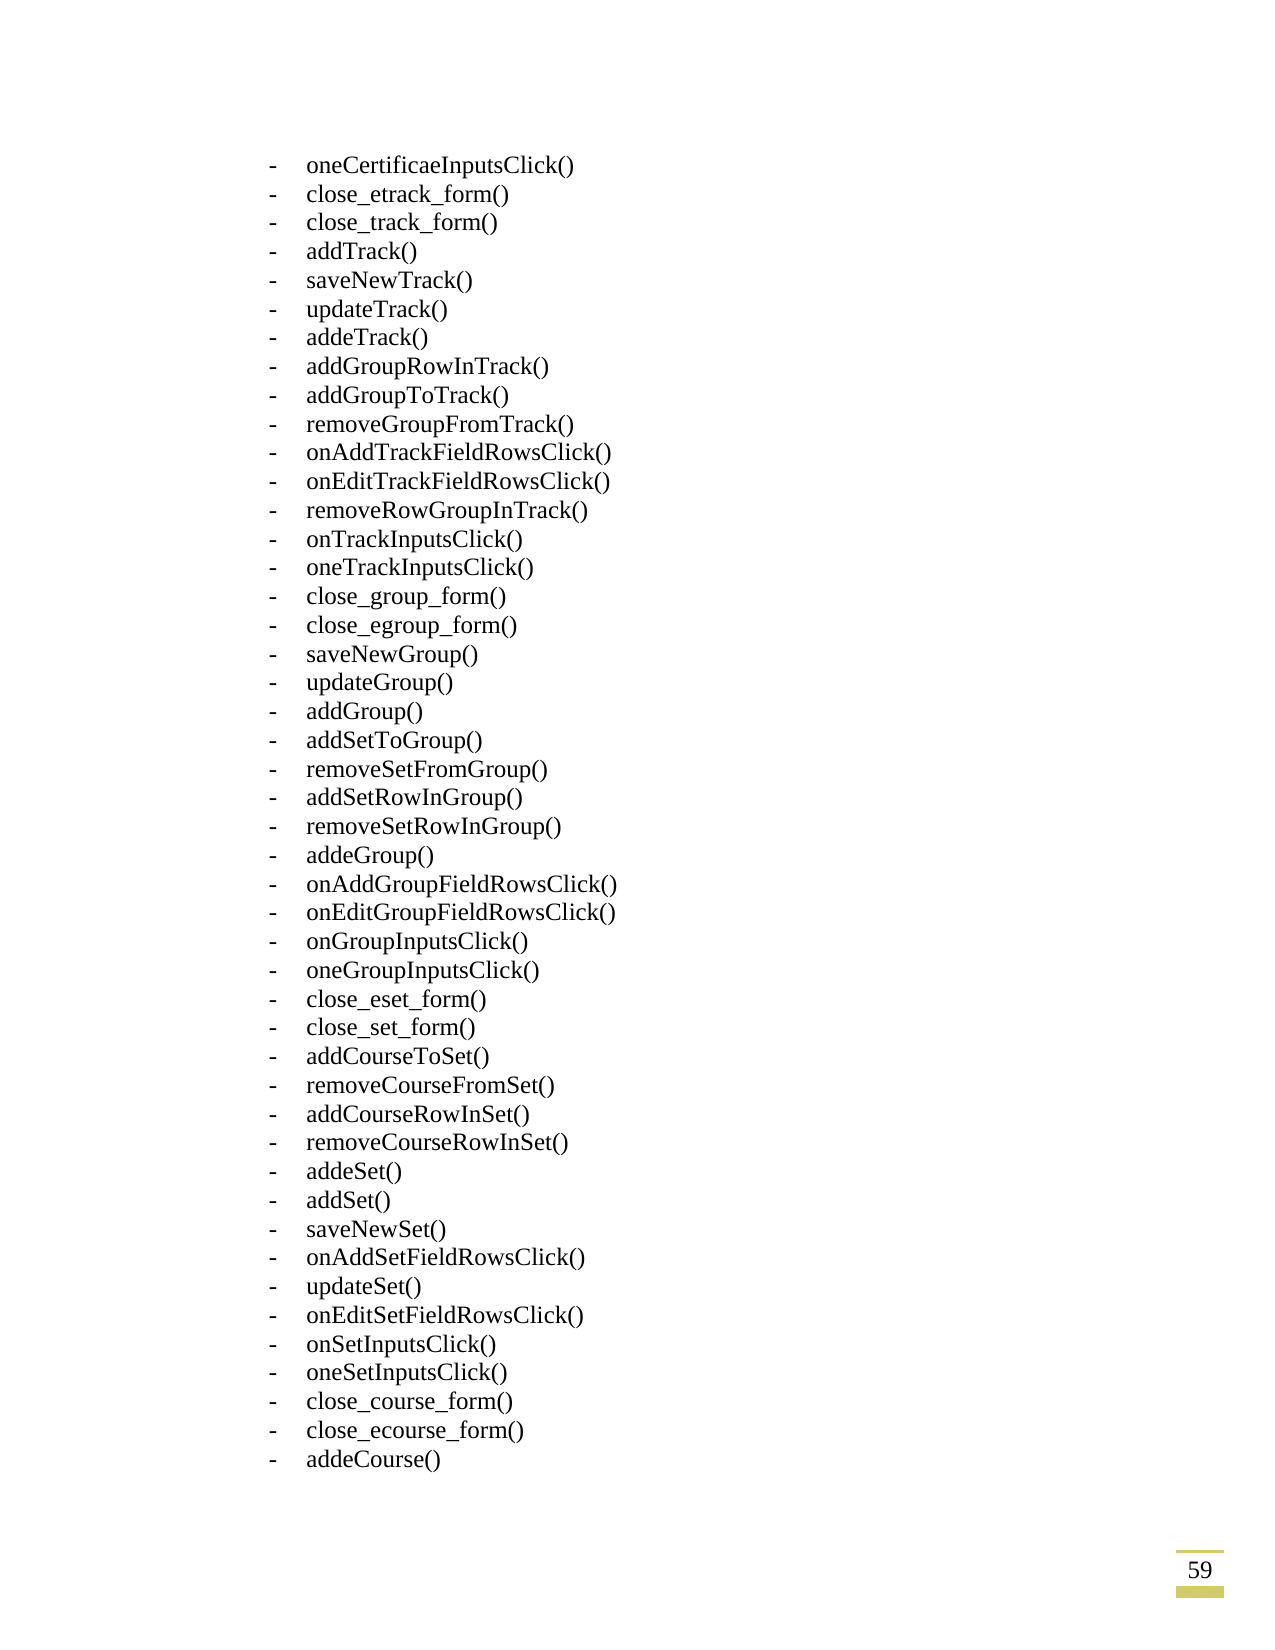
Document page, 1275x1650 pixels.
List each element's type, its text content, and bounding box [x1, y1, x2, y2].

list addSetToGroup() [269, 725, 1125, 754]
list addeGroup() [269, 840, 1125, 869]
list onAddSetFieldRowsClick() [269, 1242, 1125, 1271]
list oneSetInputsClick() [269, 1357, 1125, 1386]
list saveNewTrack() [269, 265, 1125, 294]
list close_eset_form() [269, 984, 1125, 1012]
list onEditSetFieldRowsClick() [269, 1300, 1125, 1329]
list addeSet() [269, 1156, 1125, 1185]
list removeSetFromGroup() [269, 754, 1125, 782]
list oneCertificaeInputsClick() [269, 150, 1125, 179]
list onEditGroupFieldRowsClick() [269, 897, 1125, 926]
list onTrackInputsClick() [269, 524, 1125, 552]
list addeCourse() [269, 1444, 1125, 1472]
list removeSetRowInGroup() [269, 811, 1125, 840]
list saveNewSet() [269, 1214, 1125, 1242]
list close_egroup_form() [269, 610, 1125, 639]
list oneTrackInputsClick() [269, 552, 1125, 581]
list close_set_form() [269, 1012, 1125, 1041]
list close_track_form() [269, 207, 1125, 236]
list addSet() [269, 1185, 1125, 1214]
list close_group_form() [269, 581, 1125, 610]
list onSetInputsClick() [269, 1329, 1125, 1357]
list oneGroupInputsClick() [269, 955, 1125, 984]
list addSetRowInGroup() [269, 782, 1125, 811]
list close_course_form() [269, 1386, 1125, 1415]
list close_ecourse_form() [269, 1415, 1125, 1444]
list addGroup() [269, 696, 1125, 725]
list updateSet() [269, 1271, 1125, 1300]
list addGroupRowInTrack() [269, 351, 1125, 380]
list addeTrack() [269, 322, 1125, 351]
list removeCourseFromSet() [269, 1070, 1125, 1099]
list onAddGroupFieldRowsClick() [269, 869, 1125, 897]
list updateTrack() [269, 294, 1125, 322]
list removeCourseRowInSet() [269, 1127, 1125, 1156]
list removeGroupFromTrack() [269, 409, 1125, 437]
list onEditTrackFieldRowsClick() [269, 466, 1125, 495]
list addGroupToTrack() [269, 380, 1125, 409]
list close_etrack_form() [269, 179, 1125, 207]
list updateGroup() [269, 667, 1125, 696]
list removeRowGroupInTrack() [269, 495, 1125, 524]
list addCourseRowInSet() [269, 1099, 1125, 1127]
list onGroupInputsClick() [269, 926, 1125, 955]
list onAddTrackFieldRowsClick() [269, 437, 1125, 466]
list saveNewGroup() [269, 639, 1125, 667]
list addTrack() [269, 236, 1125, 265]
list addCourseToSet() [269, 1041, 1125, 1070]
